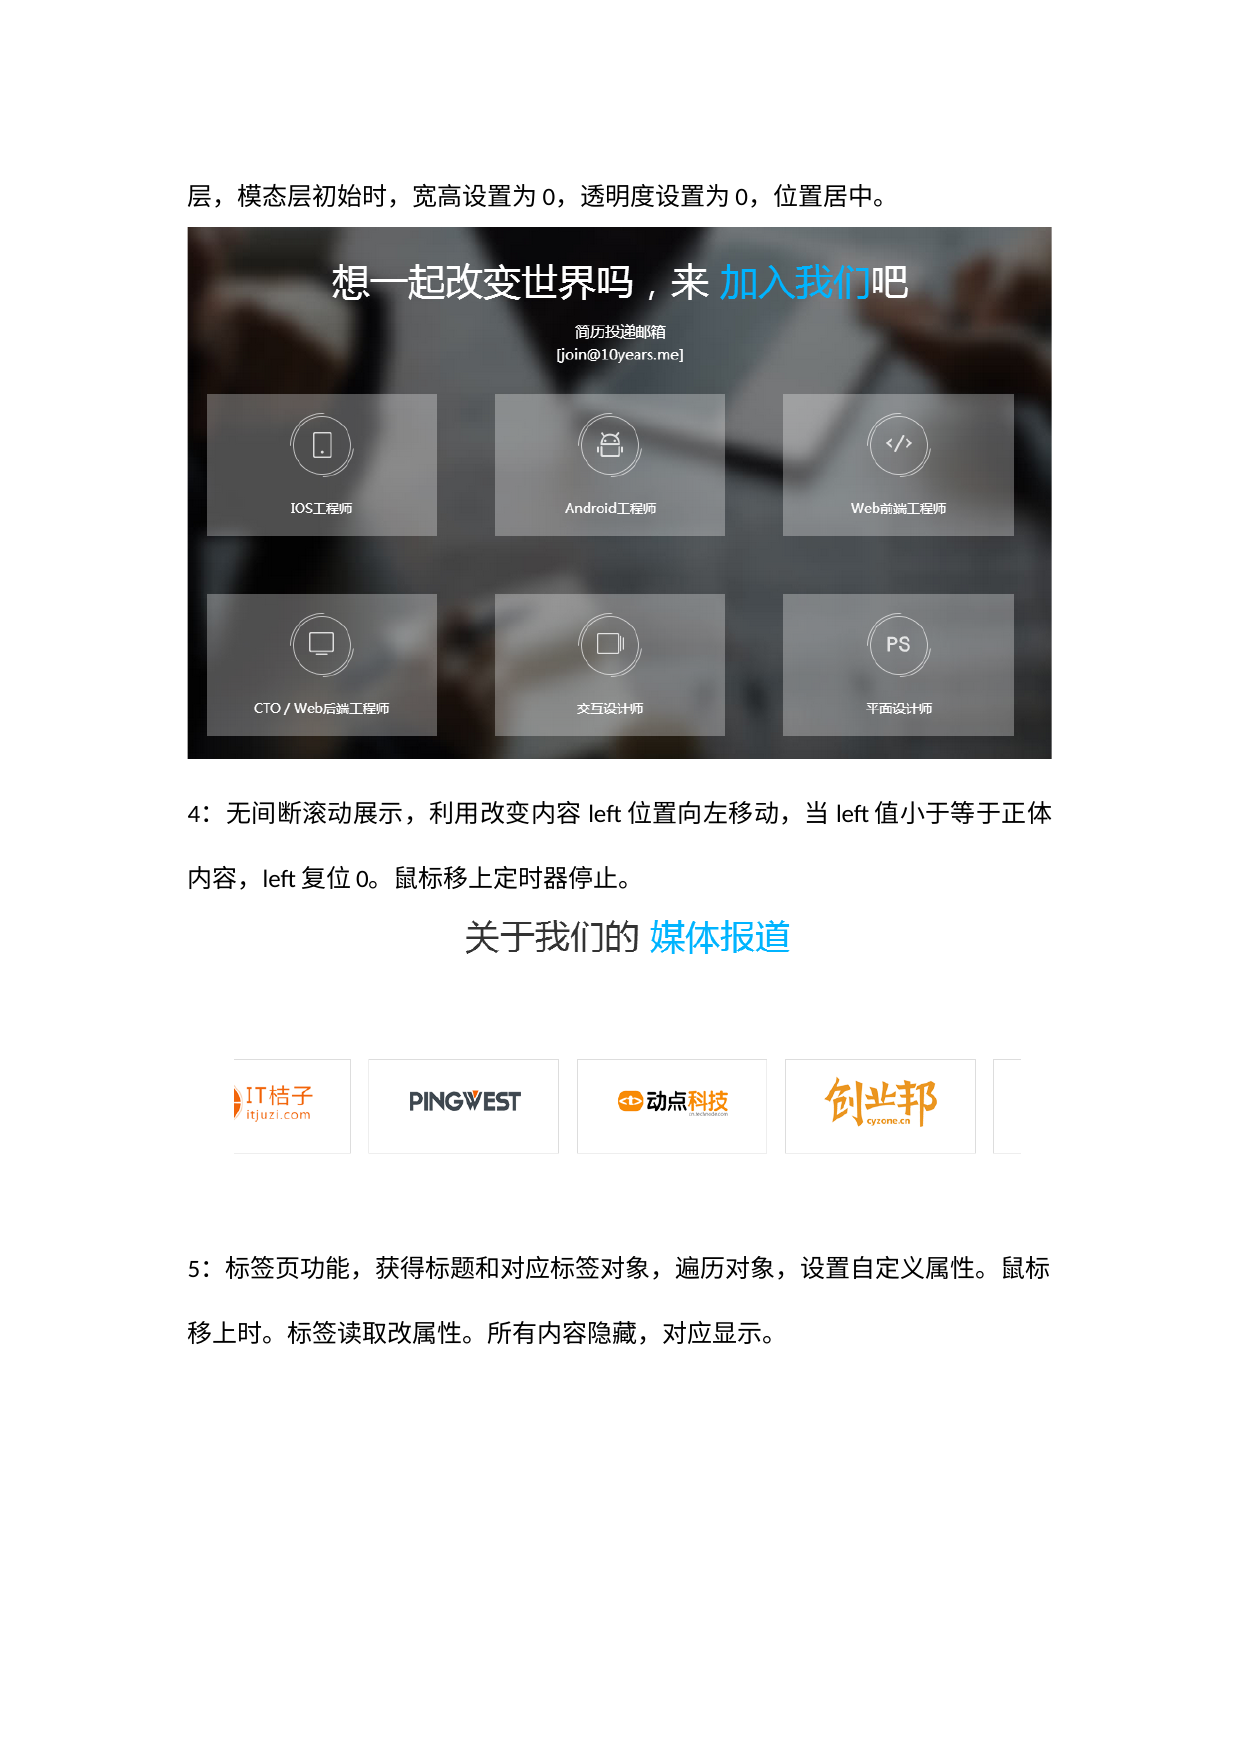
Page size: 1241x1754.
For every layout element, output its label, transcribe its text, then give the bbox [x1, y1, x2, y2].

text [187, 162, 1053, 227]
picture [187, 909, 1053, 1230]
text 5：标签页功能，获得标题和对应标签对象，遍历对象，设置自定义属性。鼠标移上时。标签读取改属性。所有内容隐藏，对应显示。 [187, 1234, 1053, 1364]
text 4：无间断滚动展示，利用改变内容left位置向左移动，当left值小于等于正体内容，left复位0。鼠标移上定时器停止。 [187, 779, 1053, 909]
picture [187, 227, 1052, 759]
